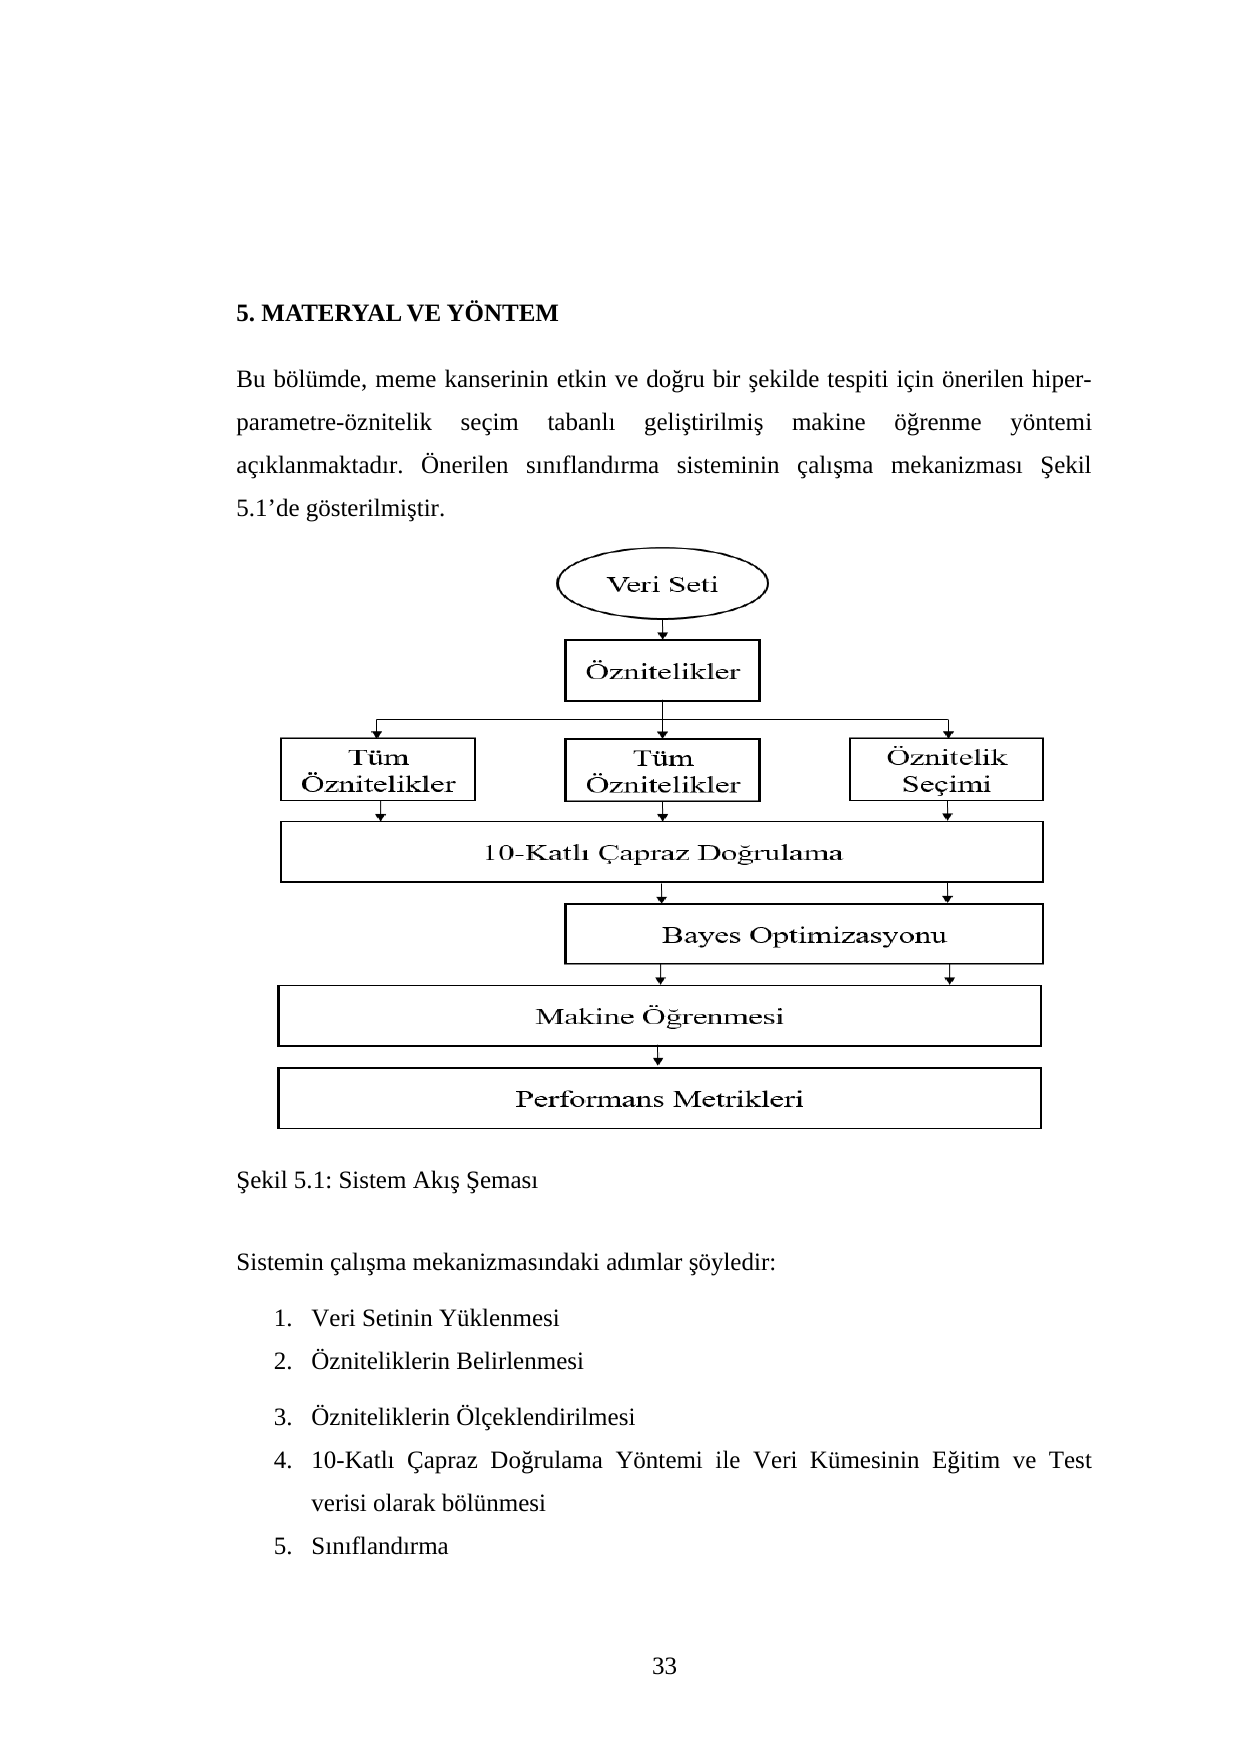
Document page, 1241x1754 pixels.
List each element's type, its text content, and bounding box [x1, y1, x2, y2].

text Sistemin çalışma mekanizmasındaki adımlar şöyledir: [236, 1247, 1092, 1276]
list Özniteliklerin Belirlenmesi [274, 1346, 1092, 1375]
subtitle 5. MATERYAL VE YÖNTEM [236, 298, 1092, 326]
text Bu bölümde, meme kanserinin etkin ve doğru bir şekilde tespiti için önerilen hiper-parametre-öznitelik seçim tabanlı geliştirilmiş makine öğrenme yöntemi açıklanmaktadır. Önerilen sınıflandırma sisteminin çalışma mekanizması Şekil 5.1’de gösterilmiştir. [236, 364, 1092, 522]
list Sınıflandırma [274, 1531, 1092, 1560]
list Veri Setinin Yüklenmesi [274, 1303, 1092, 1332]
list 10-Katlı Çapraz Doğrulama Yöntemi ile Veri Kümesinin Eğitim ve Test verisi olarak bölünmesi [274, 1445, 1092, 1517]
text Şekil 5.1: Sistem Akış Şeması [236, 1165, 1092, 1194]
list Özniteliklerin Ölçeklendirilmesi [274, 1402, 1092, 1431]
picture [252, 536, 1076, 1138]
